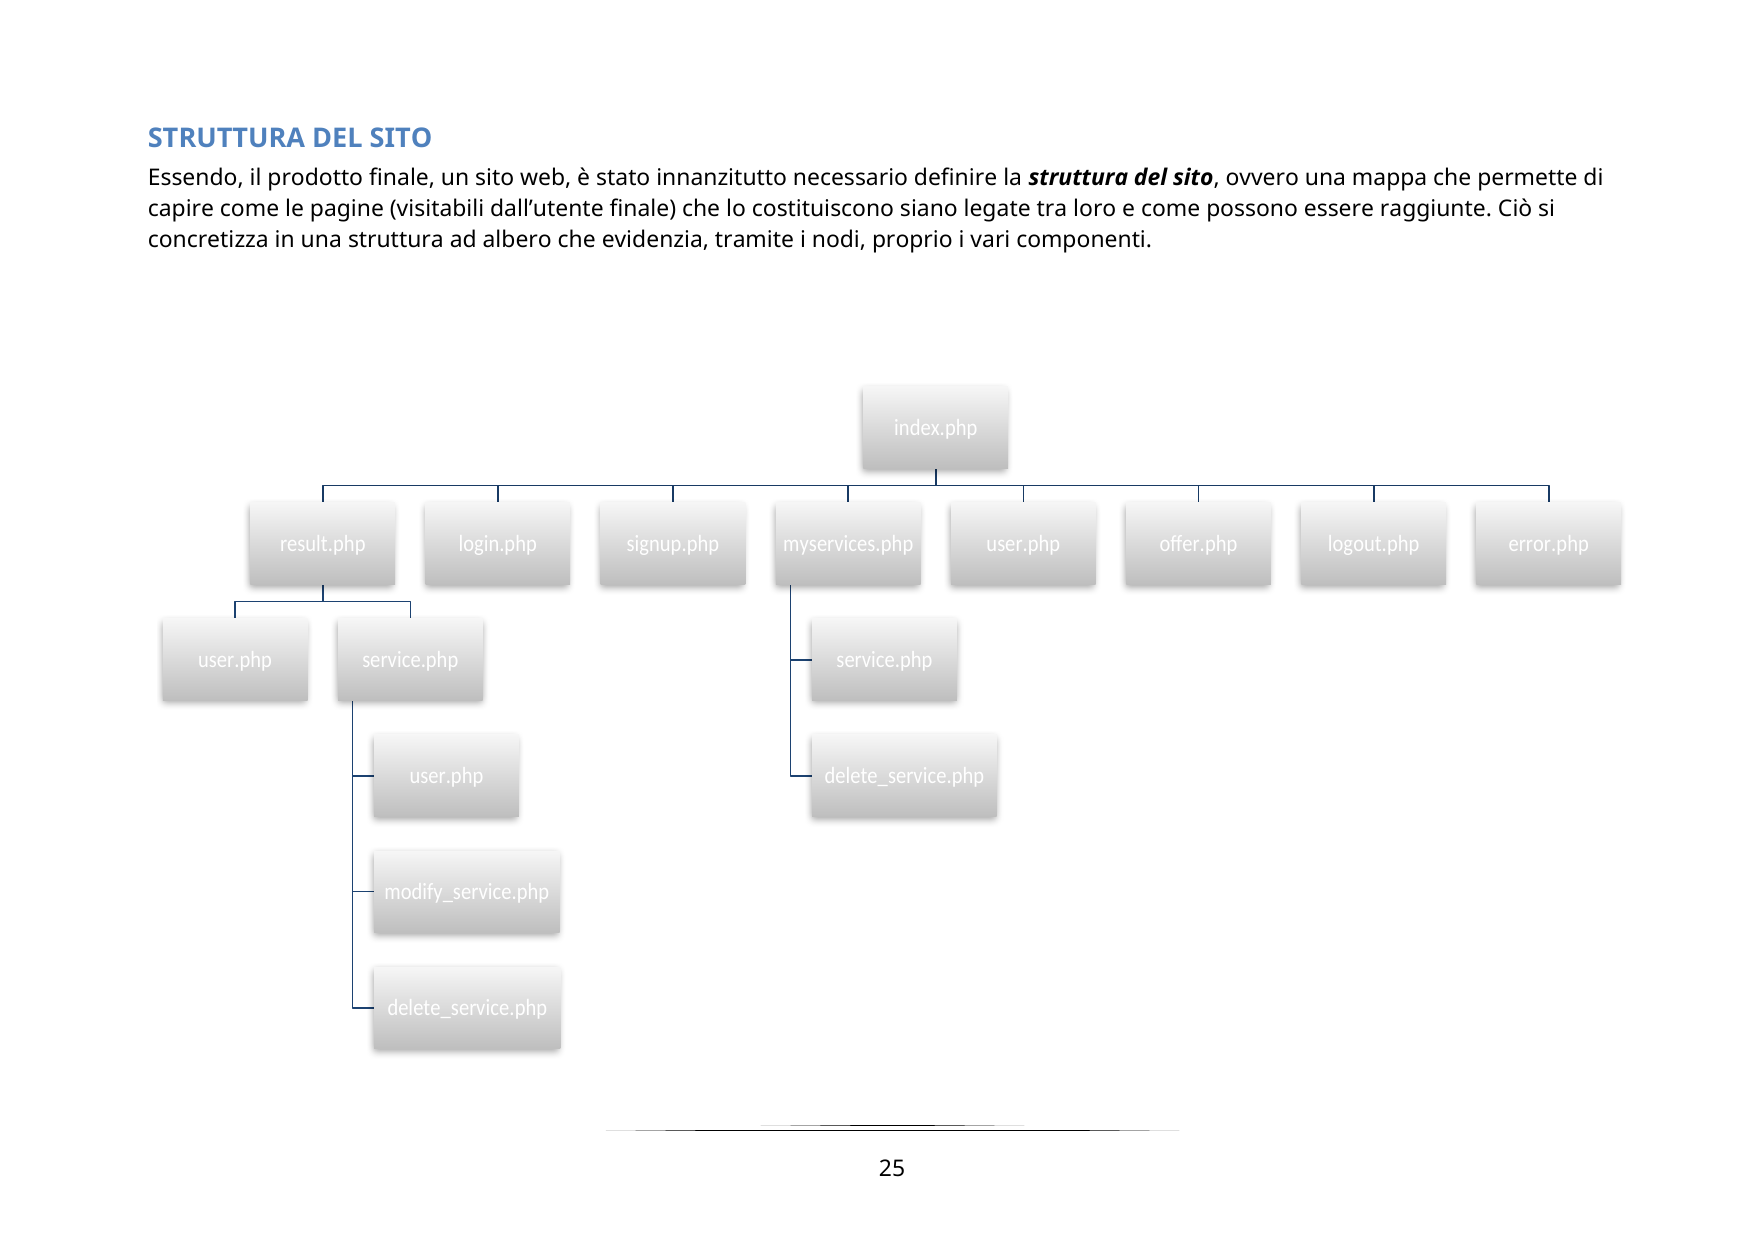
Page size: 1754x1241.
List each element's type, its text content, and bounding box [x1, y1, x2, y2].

subtitle STRUTTURA DEL SITO [148, 118, 1636, 155]
text Essendo, il prodotto finale, un sito web, è stato innanzitutto necessario definire la struttura del sito, ovvero una mappa che permette di capire come le pagine (visitabili dall’utente finale) che lo costituiscono siano legate tra loro e come possono essere raggiunte. Ciò si concretizza in una struttura ad albero che evidenzia, tramite i nodi, proprio i vari componenti. [148, 161, 1636, 254]
